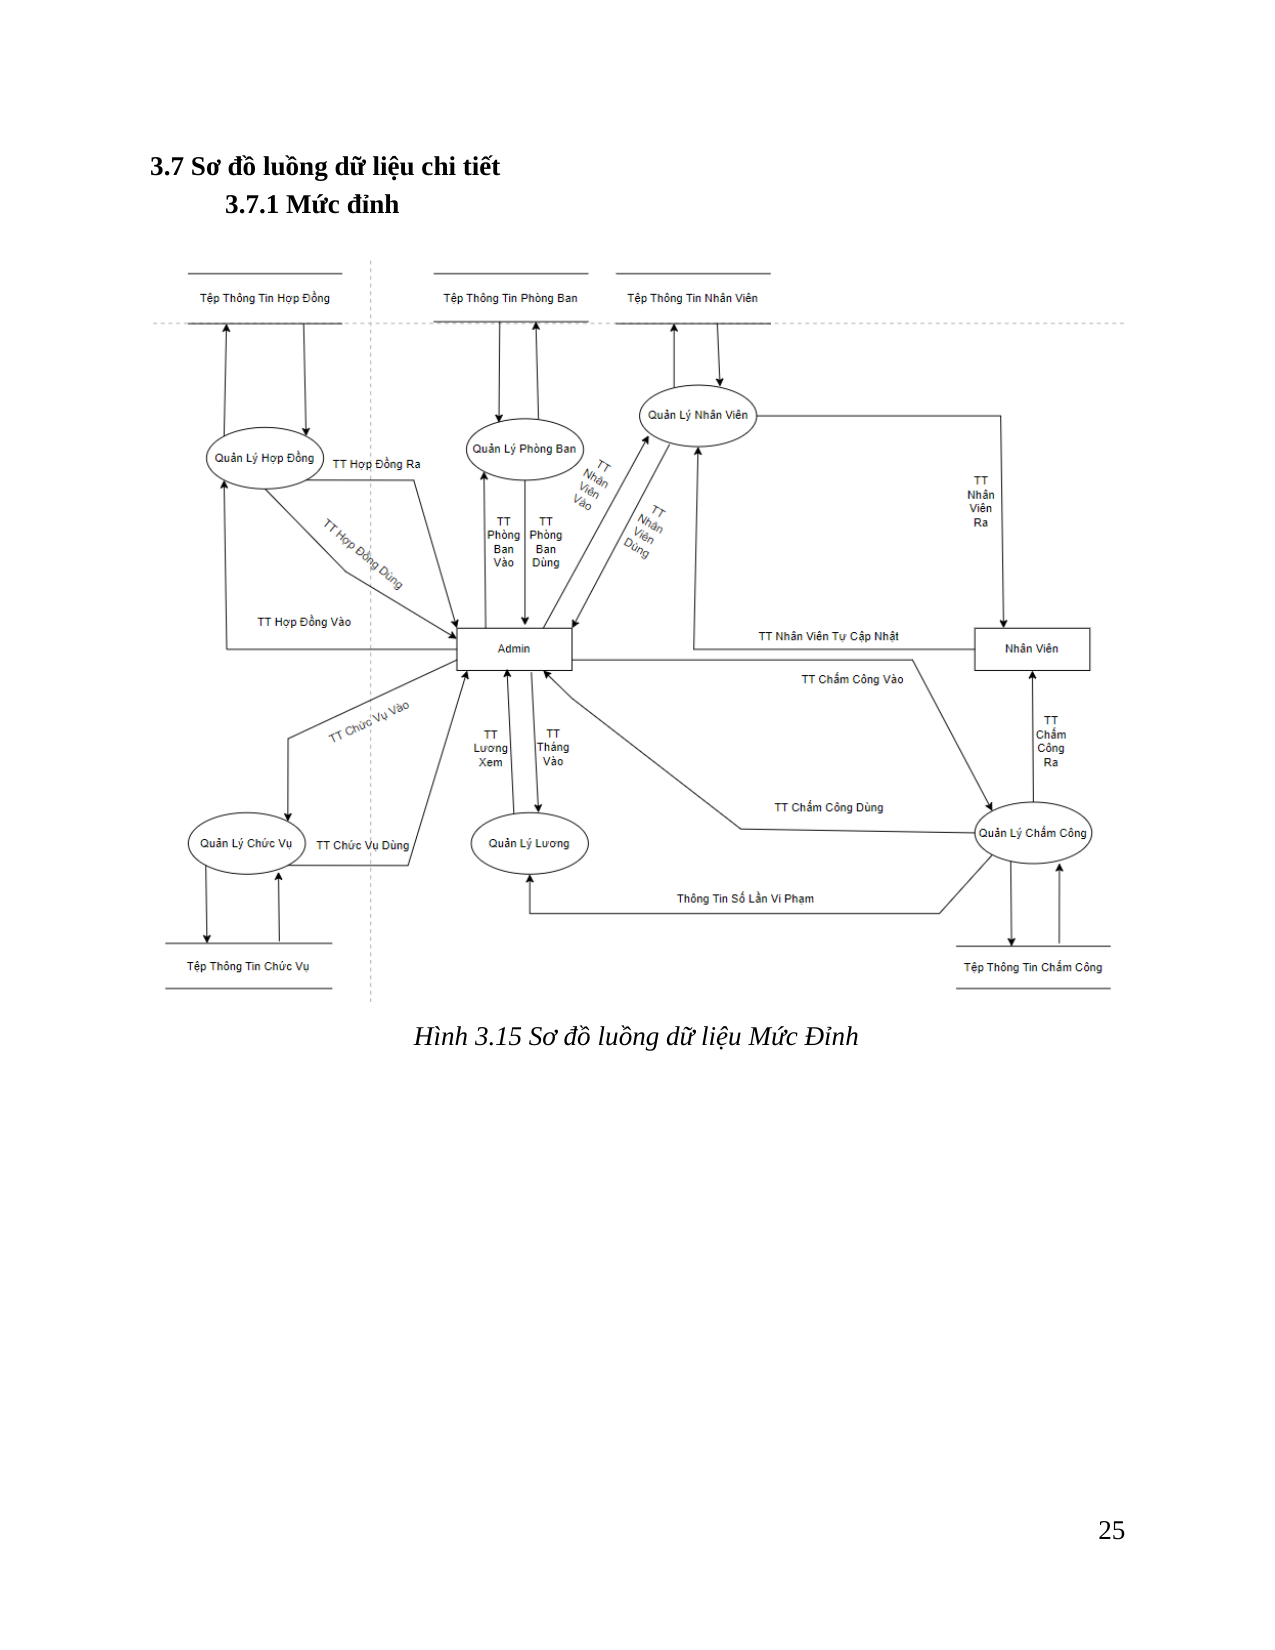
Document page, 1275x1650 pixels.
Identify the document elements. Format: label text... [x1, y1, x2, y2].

text Hình 3.15 Sơ đồ luồng dữ liệu Mức Đỉnh [150, 1020, 1125, 1051]
text 3.7.1 Mức đỉnh [225, 188, 1125, 219]
picture [150, 258, 1125, 1002]
text 3.7 Sơ đồ luồng dữ liệu chi tiết [150, 150, 1125, 181]
